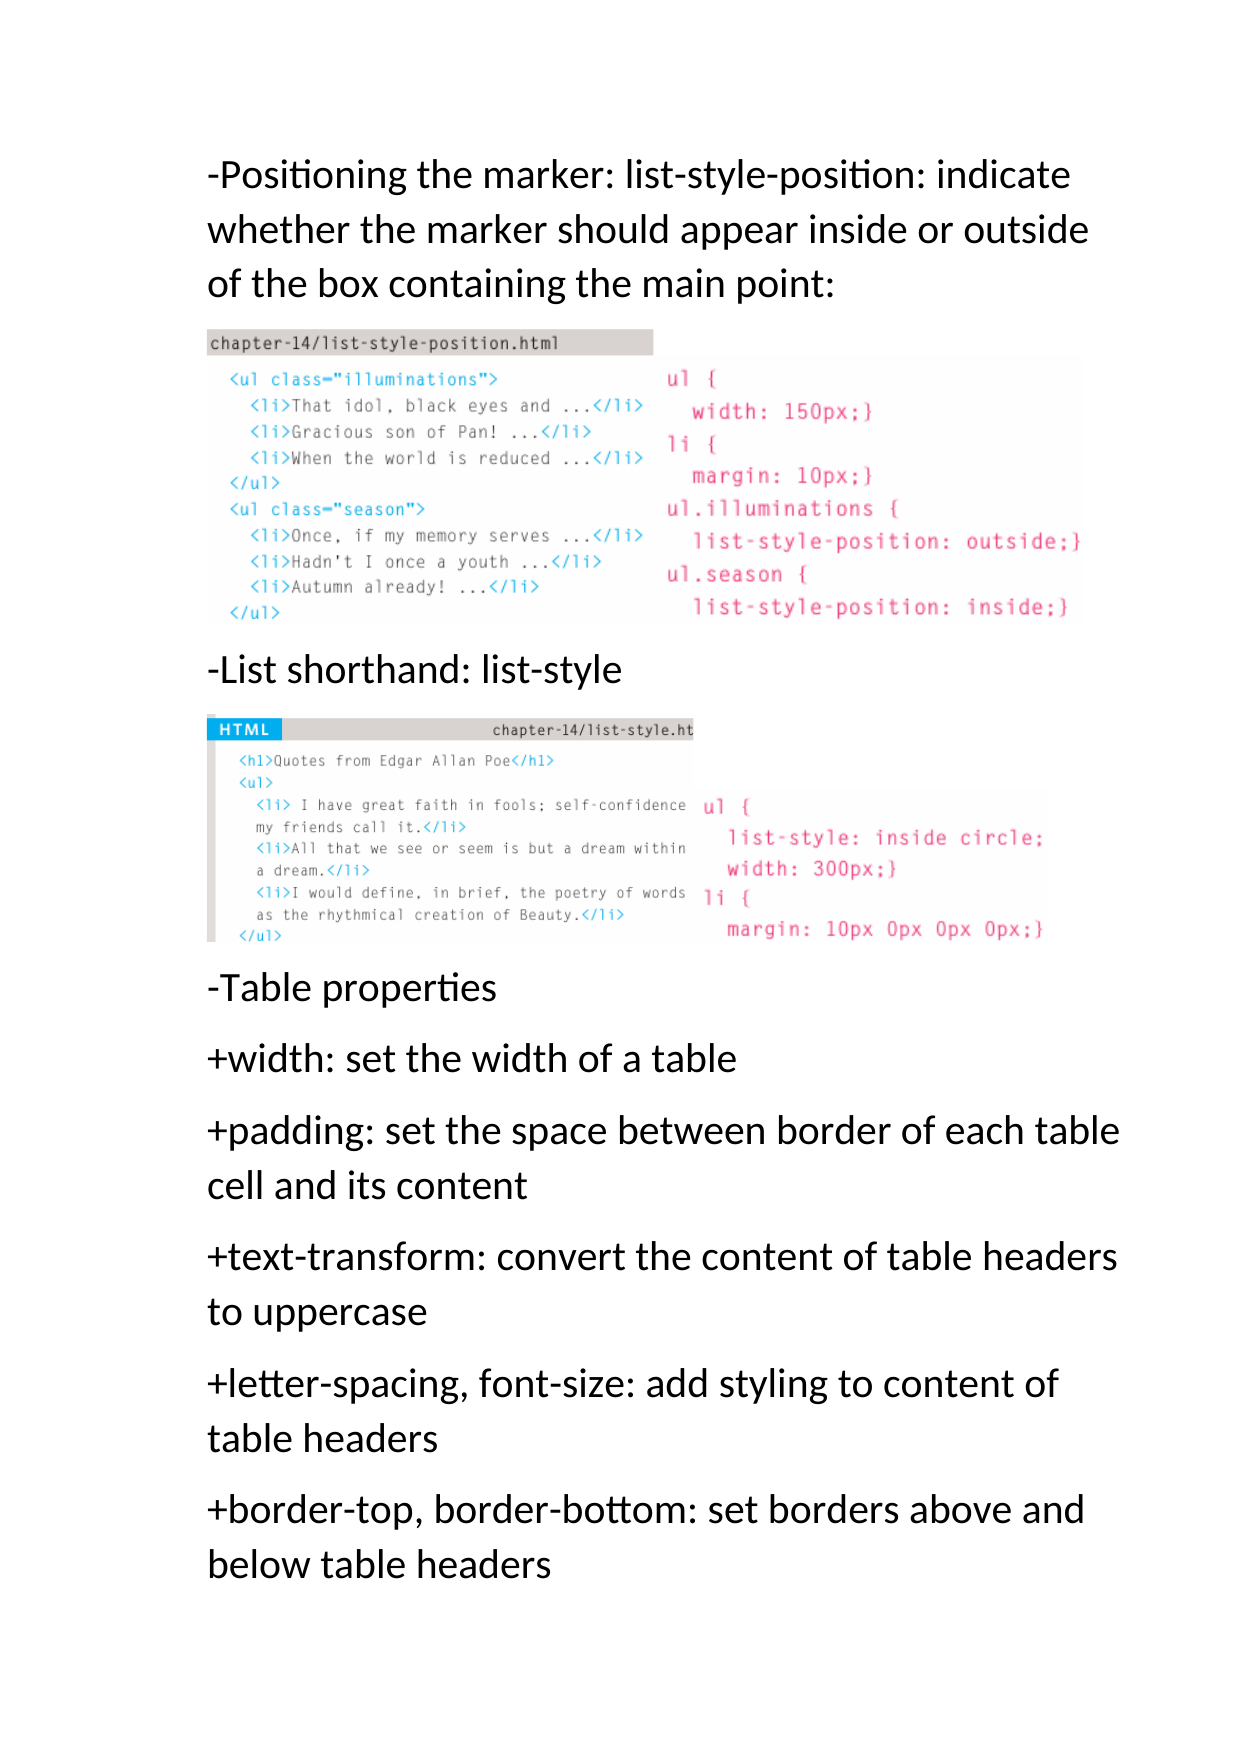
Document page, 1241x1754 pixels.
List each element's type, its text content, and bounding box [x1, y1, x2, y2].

picture [220, 724, 230, 734]
text +border-top, border-bottom: set borders above and below table headers [207, 1483, 1122, 1589]
picture [234, 724, 241, 734]
text +letter-spacing, font-size: add styling to content of table headers [207, 1357, 1122, 1462]
picture [206, 714, 1049, 942]
text -List shorthand: list-style [207, 643, 1122, 693]
picture [246, 724, 258, 734]
picture [263, 724, 267, 735]
text -Table properties [207, 961, 1122, 1011]
text +text-transform: convert the content of table headers to uppercase [207, 1230, 1122, 1336]
picture [206, 329, 1084, 624]
text +padding: set the space between border of each table cell and its content [207, 1104, 1122, 1209]
text -Positioning the marker: list-style-position: indicate whether the marker should appear inside or outside of the box containing the main point: [207, 148, 1122, 308]
text +width: set the width of a table [207, 1032, 1122, 1083]
